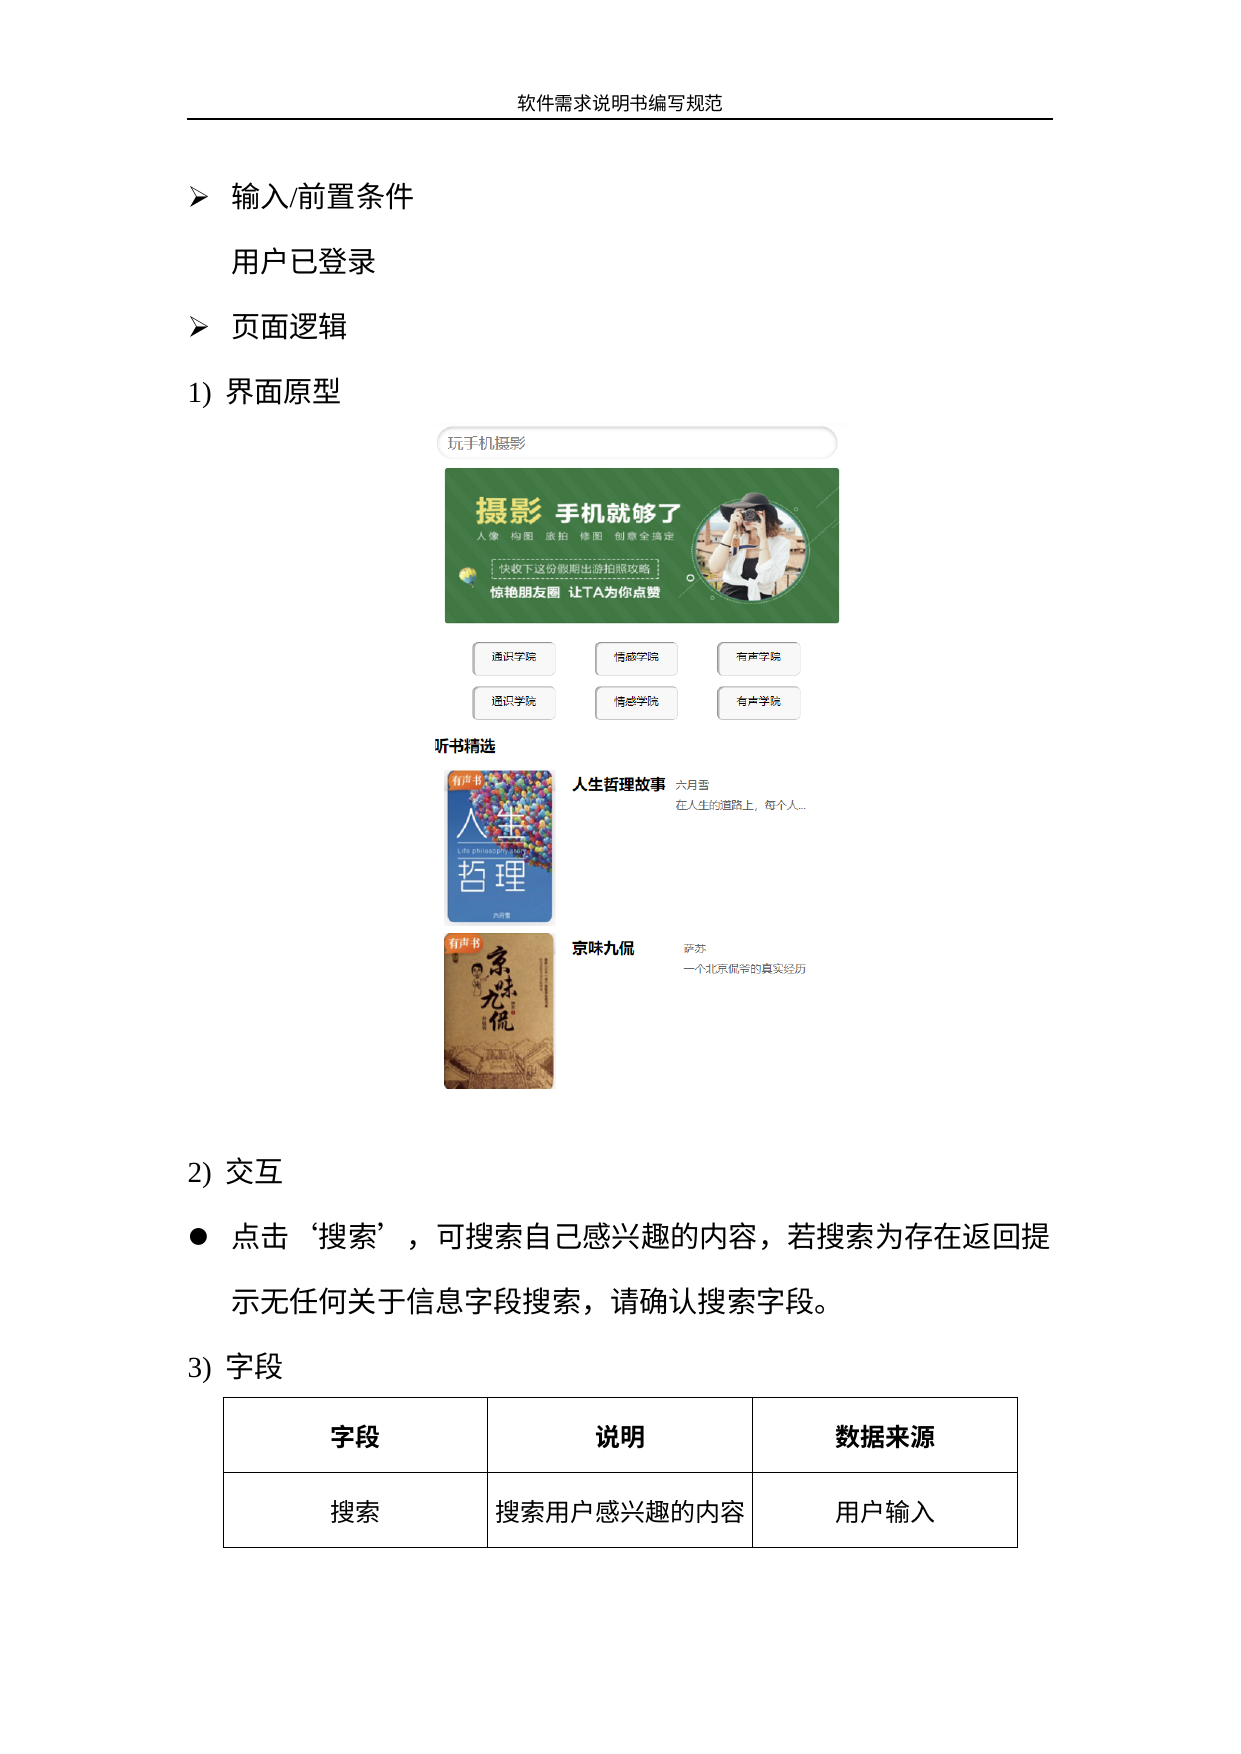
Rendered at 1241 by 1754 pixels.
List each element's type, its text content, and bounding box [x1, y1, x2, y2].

list 点击‘搜索’，可搜索自己感兴趣的内容，若搜索为存在返回提示无任何关于信息字段搜索，请确认搜索字段。 [187, 1202, 1053, 1332]
list 字段 [187, 1332, 1053, 1397]
table_header 数据来源 [753, 1398, 1017, 1472]
table_cell 搜索用户感兴趣的内容 [488, 1473, 752, 1547]
picture [435, 422, 849, 1106]
list 页面逻辑 [187, 292, 1053, 357]
list 界面原型 [187, 357, 1053, 422]
text 用户已登录 [187, 227, 1053, 292]
table_header 字段 [224, 1398, 487, 1472]
table_cell 用户输入 [753, 1473, 1017, 1547]
list 交互 [187, 1137, 1053, 1202]
table_header 说明 [488, 1398, 752, 1472]
list 输入/前置条件 [187, 162, 1053, 227]
table_cell 搜索 [224, 1473, 487, 1547]
